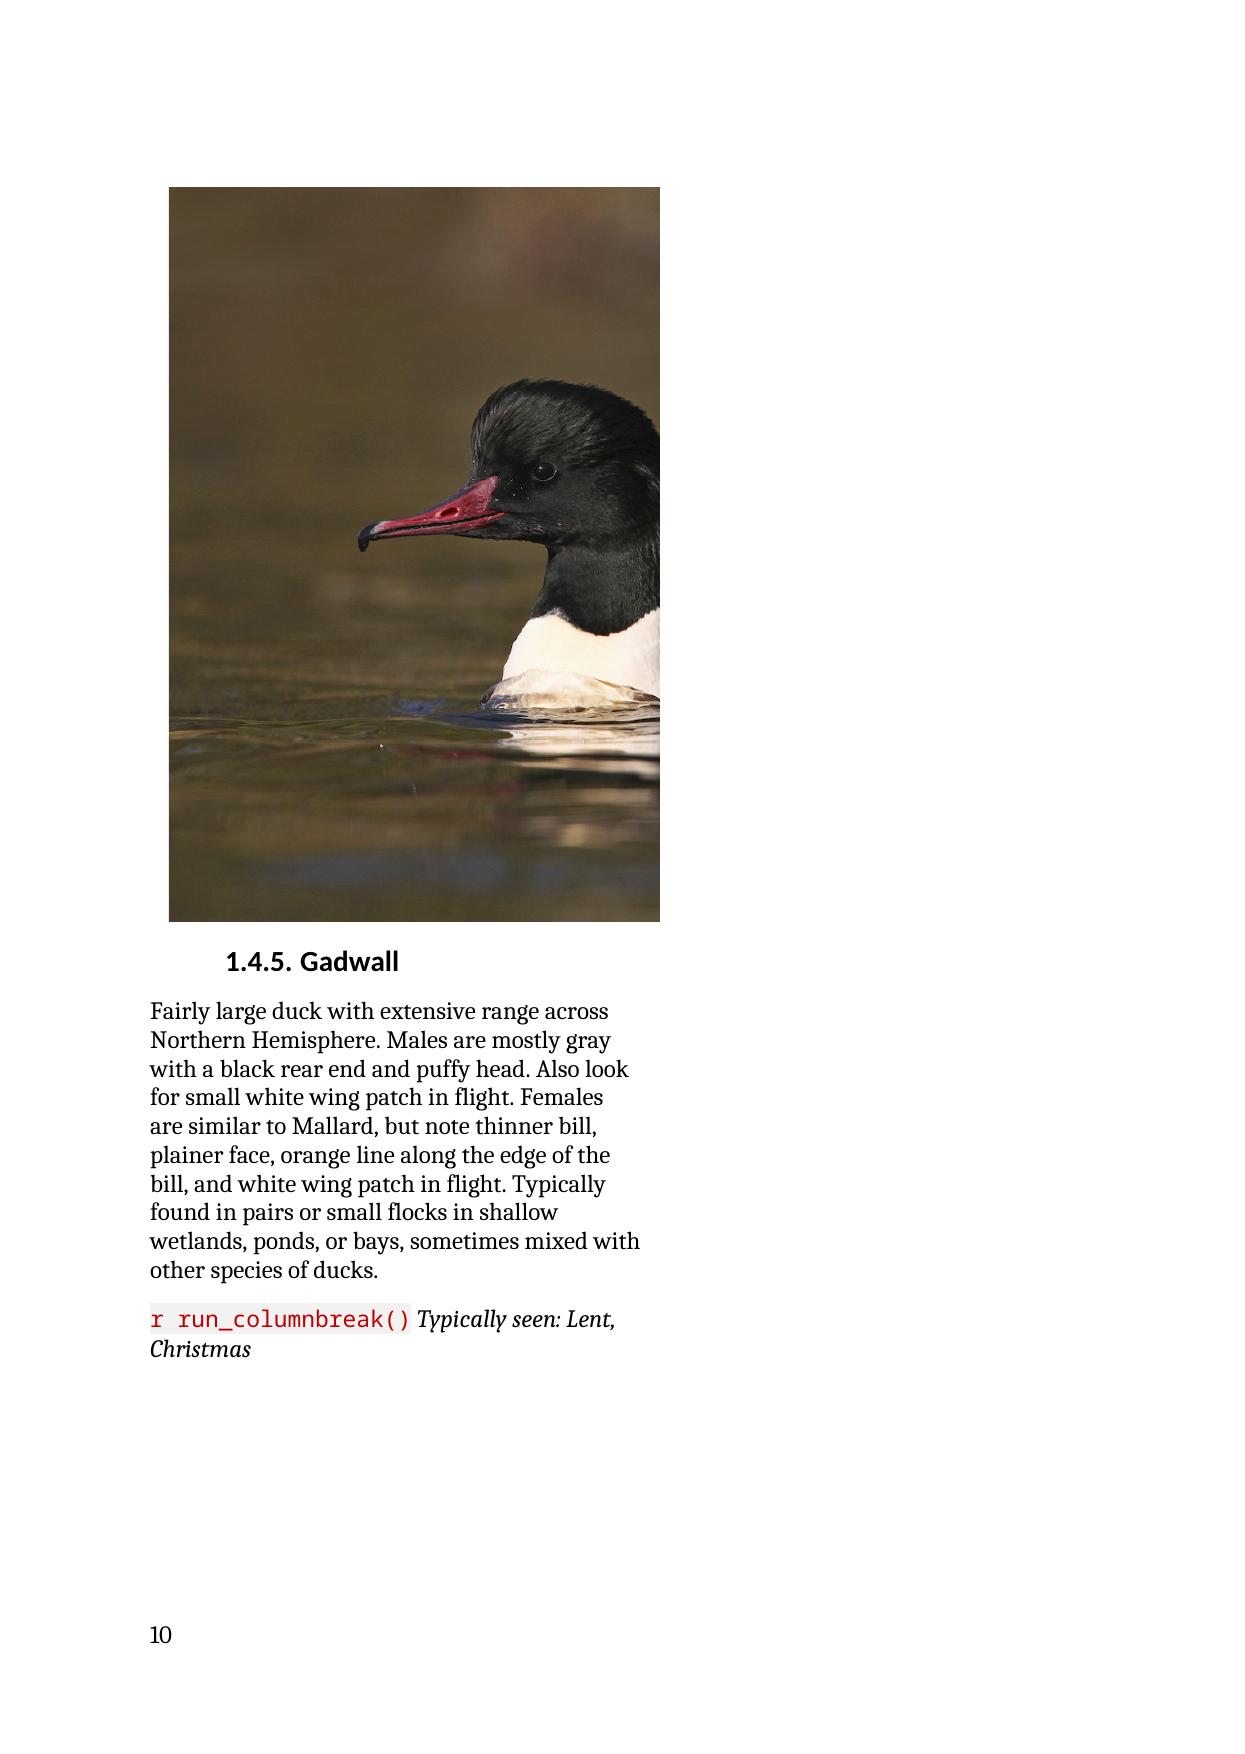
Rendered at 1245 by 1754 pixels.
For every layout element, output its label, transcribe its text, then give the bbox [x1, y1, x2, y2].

text r run_columnbreak() Typically seen: Lent, Christmas [150, 1303, 641, 1363]
text Fairly large duck with extensive range across Northern Hemisphere. Males are mostly gray with a black rear end and puffy head. Also look for small white wing patch in flight. Females are similar to Mallard, but note thinner bill, plainer face, orange line along the edge of the bill, and white wing patch in flight. Typically found in pairs or small flocks in shallow wetlands, ponds, or bays, sometimes mixed with other species of ducks. [150, 997, 641, 1284]
picture [168, 187, 660, 922]
subtitle Gadwall [225, 943, 1170, 978]
